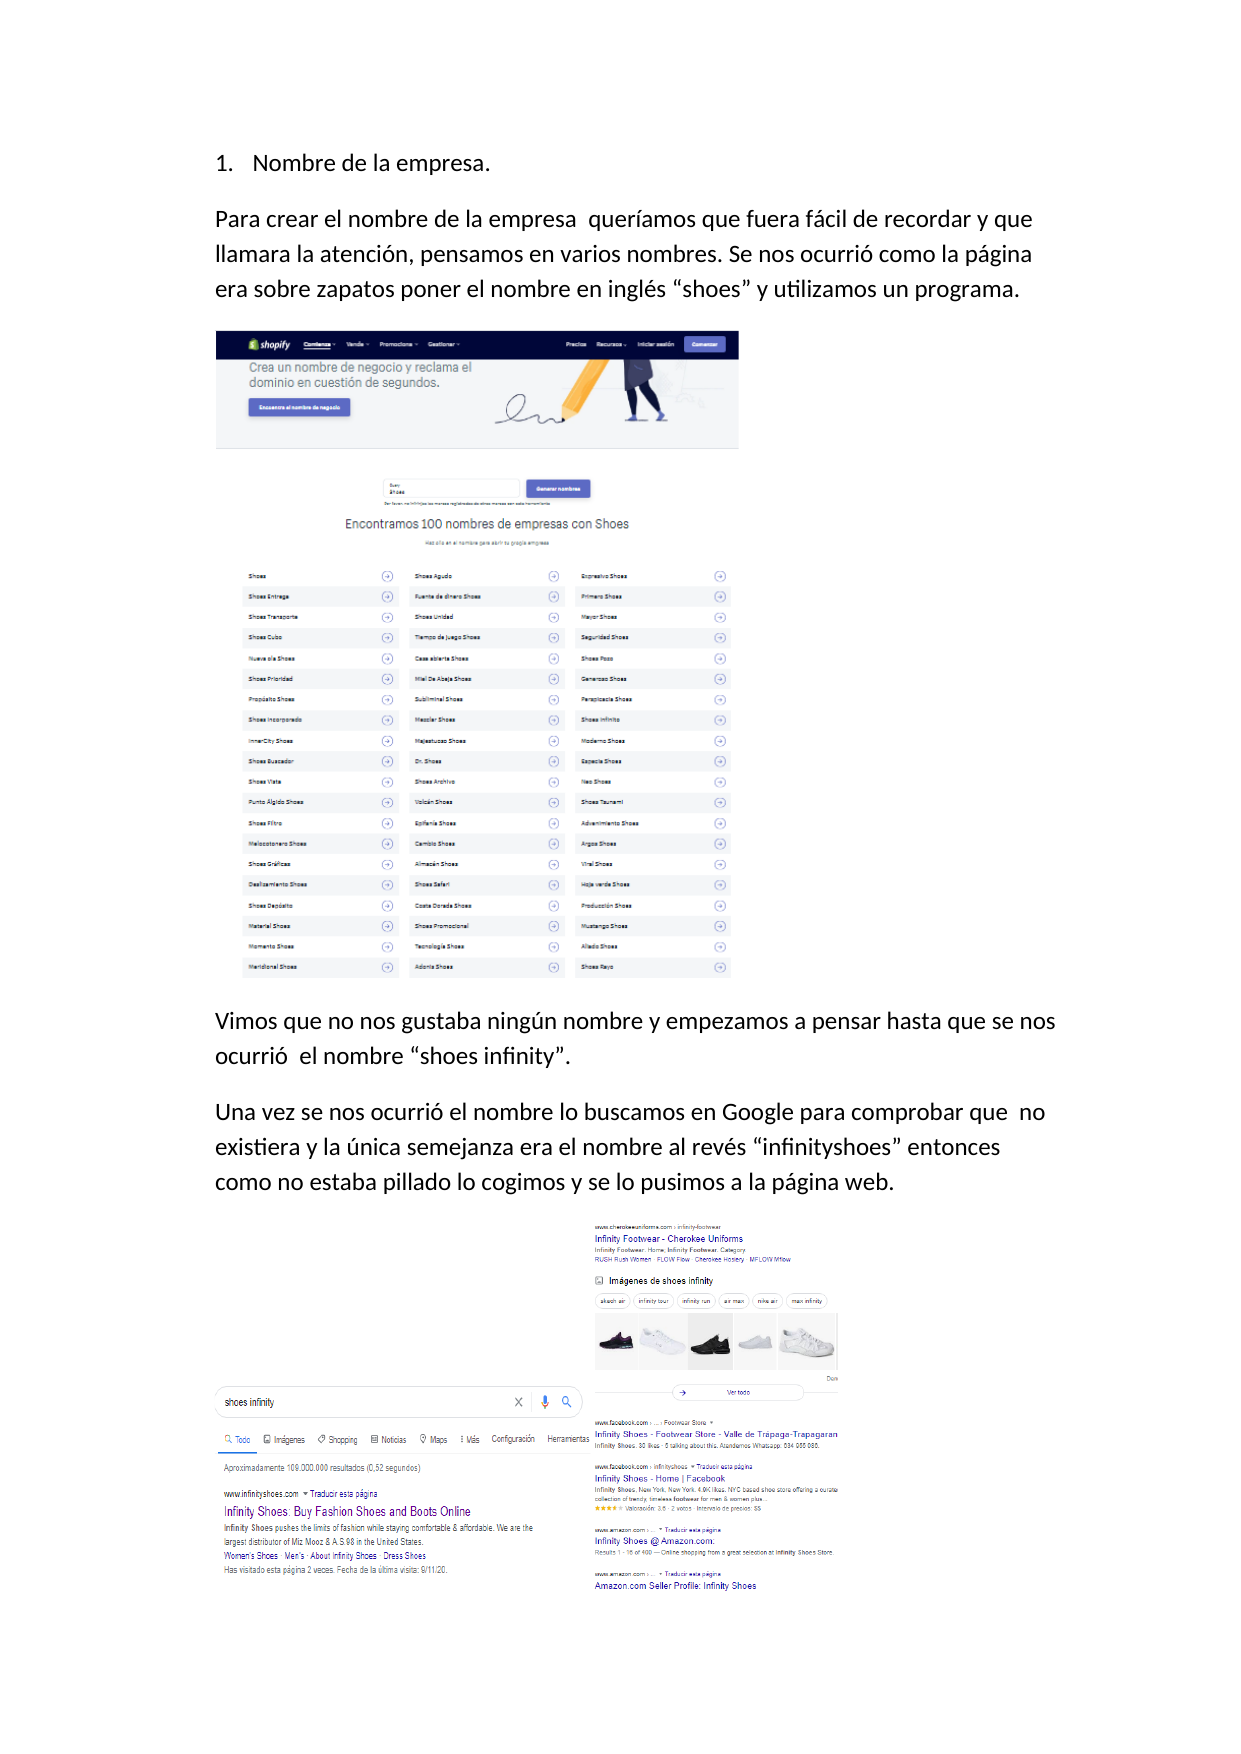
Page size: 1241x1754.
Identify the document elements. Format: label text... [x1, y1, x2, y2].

list Nombre de la empresa. [215, 148, 1063, 178]
text Para crear el nombre de la empresa queríamos que fuera fácil de recordar y que llamara la atención, pensamos en varios nombres. Se nos ocurrió como la página era sobre zapatos poner el nombre en inglés “shoes” y utilizamos un programa. [215, 203, 1063, 304]
picture [214, 329, 739, 981]
picture [214, 1221, 838, 1593]
text Una vez se nos ocurrió el nombre lo buscamos en Google para comprobar que no existiera y la única semejanza era el nombre al revés “infinityshoes” entonces como no estaba pillado lo cogimos y se lo pusimos a la página web. [215, 1096, 1063, 1197]
text Vimos que no nos gustaba ningún nombre y empezamos a pensar hasta que se nos ocurrió el nombre “shoes infinity”. [215, 1005, 1063, 1071]
